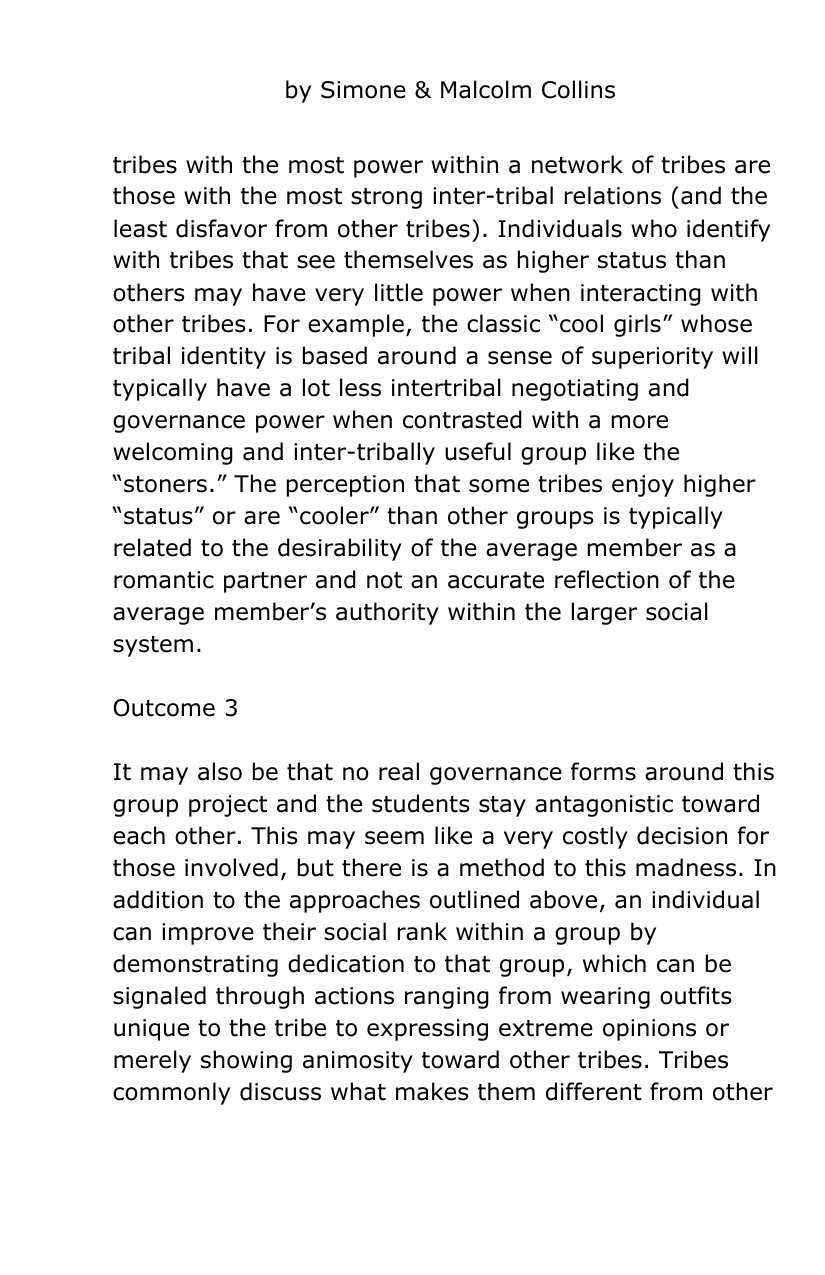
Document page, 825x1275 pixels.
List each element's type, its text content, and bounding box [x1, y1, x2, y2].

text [112, 150, 787, 657]
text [112, 758, 787, 1105]
text Outcome 3 [112, 694, 787, 721]
